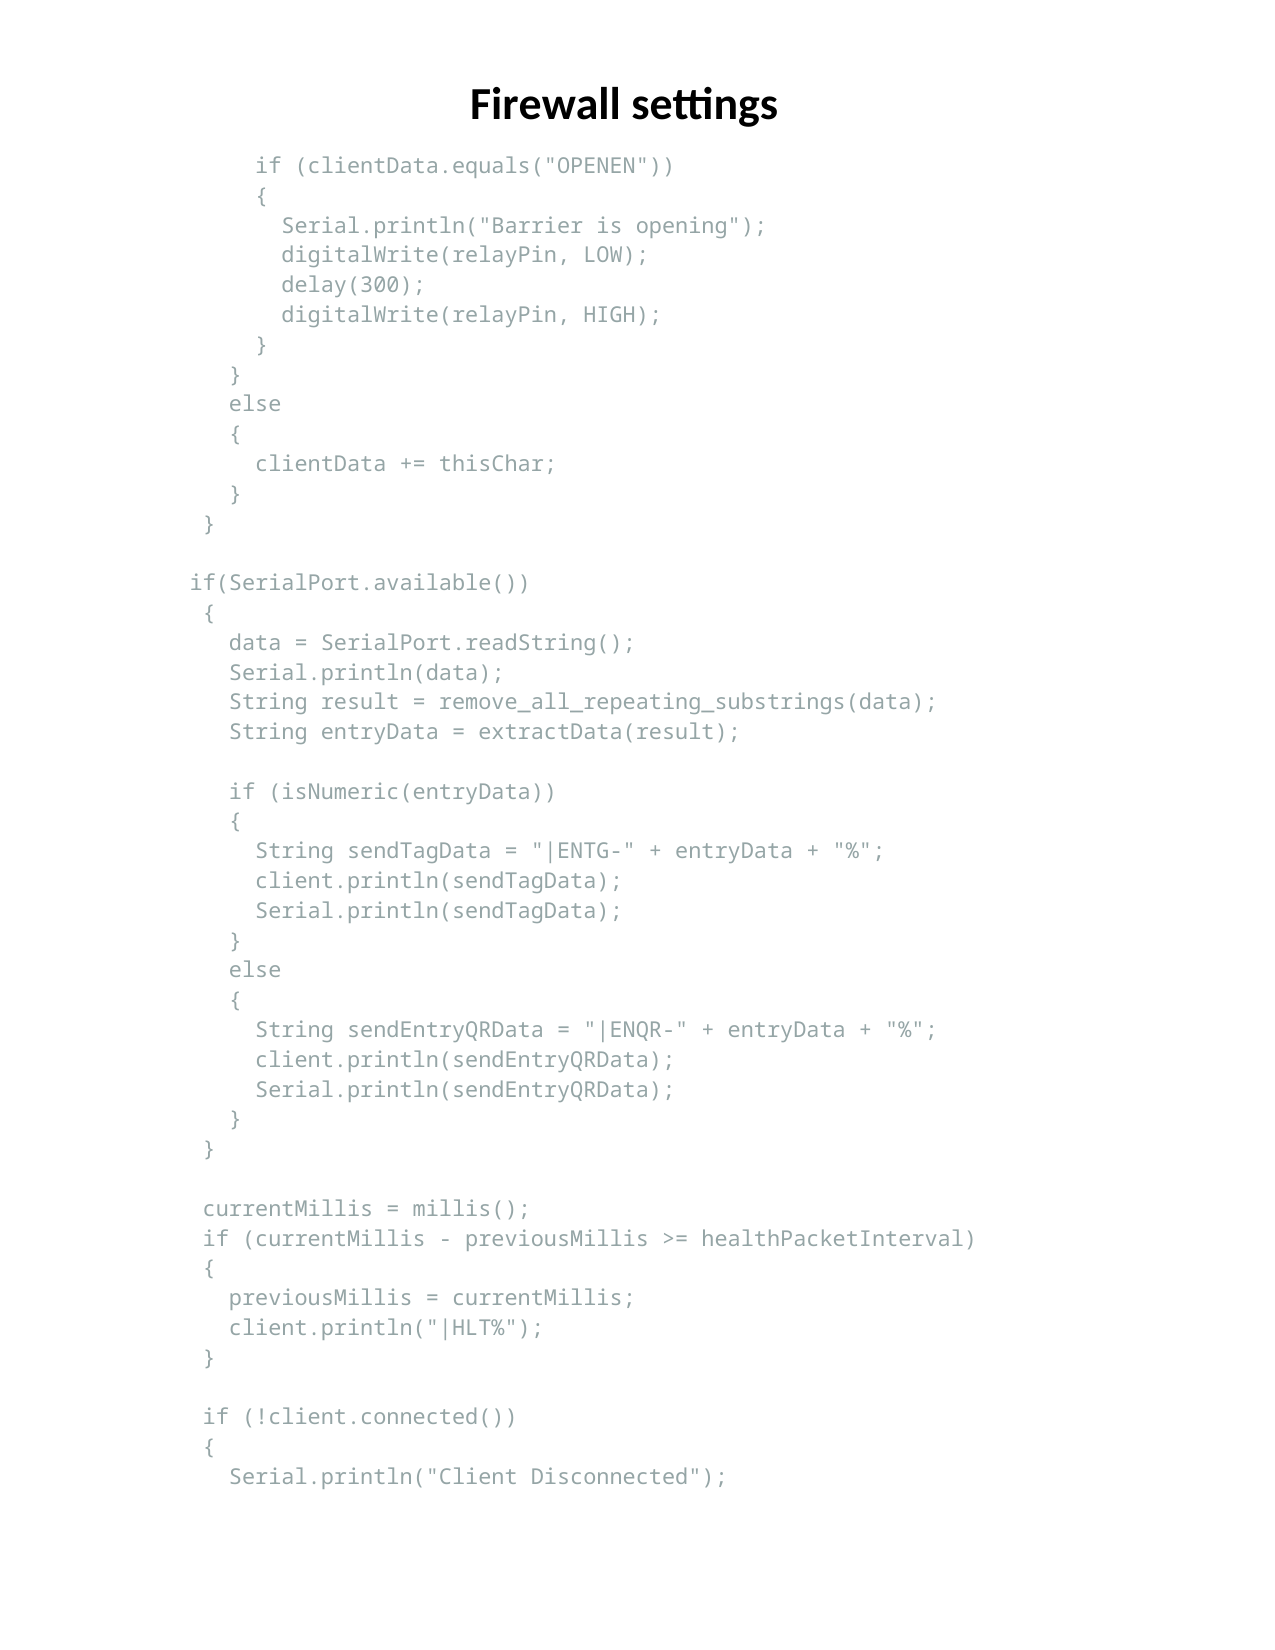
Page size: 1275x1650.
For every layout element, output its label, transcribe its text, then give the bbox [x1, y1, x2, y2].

text currentMillis = millis(); [150, 1193, 1125, 1222]
text if (currentMillis - previousMillis >= healthPacketInterval) [150, 1222, 1125, 1252]
text if (!client.connected()) [150, 1401, 1125, 1431]
text String entryData = extractData(result); [150, 716, 1125, 746]
text previousMillis = currentMillis; [150, 1282, 1125, 1312]
text Serial.println(data); [150, 656, 1125, 686]
text else [150, 954, 1125, 984]
text { [150, 418, 1125, 448]
text digitalWrite(relayPin, LOW); [150, 239, 1125, 269]
text Serial.println("Client Disconnected"); [150, 1461, 1125, 1491]
text } [150, 924, 1125, 954]
text else [150, 388, 1125, 418]
text { [150, 984, 1125, 1014]
text } [150, 1342, 1125, 1371]
text } [150, 1103, 1125, 1133]
text { [150, 180, 1125, 209]
text { [150, 1431, 1125, 1461]
text if (clientData.equals("OPENEN")) [150, 150, 1125, 180]
text client.println("|HLT%"); [150, 1312, 1125, 1342]
text } [150, 507, 1125, 537]
text Serial.println(sendTagData); [150, 895, 1125, 924]
text clientData += thisChar; [150, 448, 1125, 478]
text Serial.println(sendEntryQRData); [150, 1073, 1125, 1103]
text { [150, 1252, 1125, 1282]
text } [150, 358, 1125, 388]
text delay(300); [150, 269, 1125, 299]
text if (isNumeric(entryData)) [150, 776, 1125, 805]
text String sendEntryQRData = "|ENQR-" + entryData + "%"; [150, 1014, 1125, 1044]
text { [150, 597, 1125, 627]
text String result = remove_all_repeating_substrings(data); [150, 686, 1125, 716]
text client.println(sendTagData); [150, 865, 1125, 895]
text data = SerialPort.readString(); [150, 627, 1125, 656]
text client.println(sendEntryQRData); [150, 1044, 1125, 1073]
text } [150, 329, 1125, 358]
text { [150, 805, 1125, 835]
text } [150, 478, 1125, 507]
text if(SerialPort.available()) [150, 567, 1125, 597]
text digitalWrite(relayPin, HIGH); [150, 299, 1125, 329]
text } [150, 1133, 1125, 1163]
text String sendTagData = "|ENTG-" + entryData + "%"; [150, 835, 1125, 865]
text Serial.println("Barrier is opening"); [150, 209, 1125, 239]
